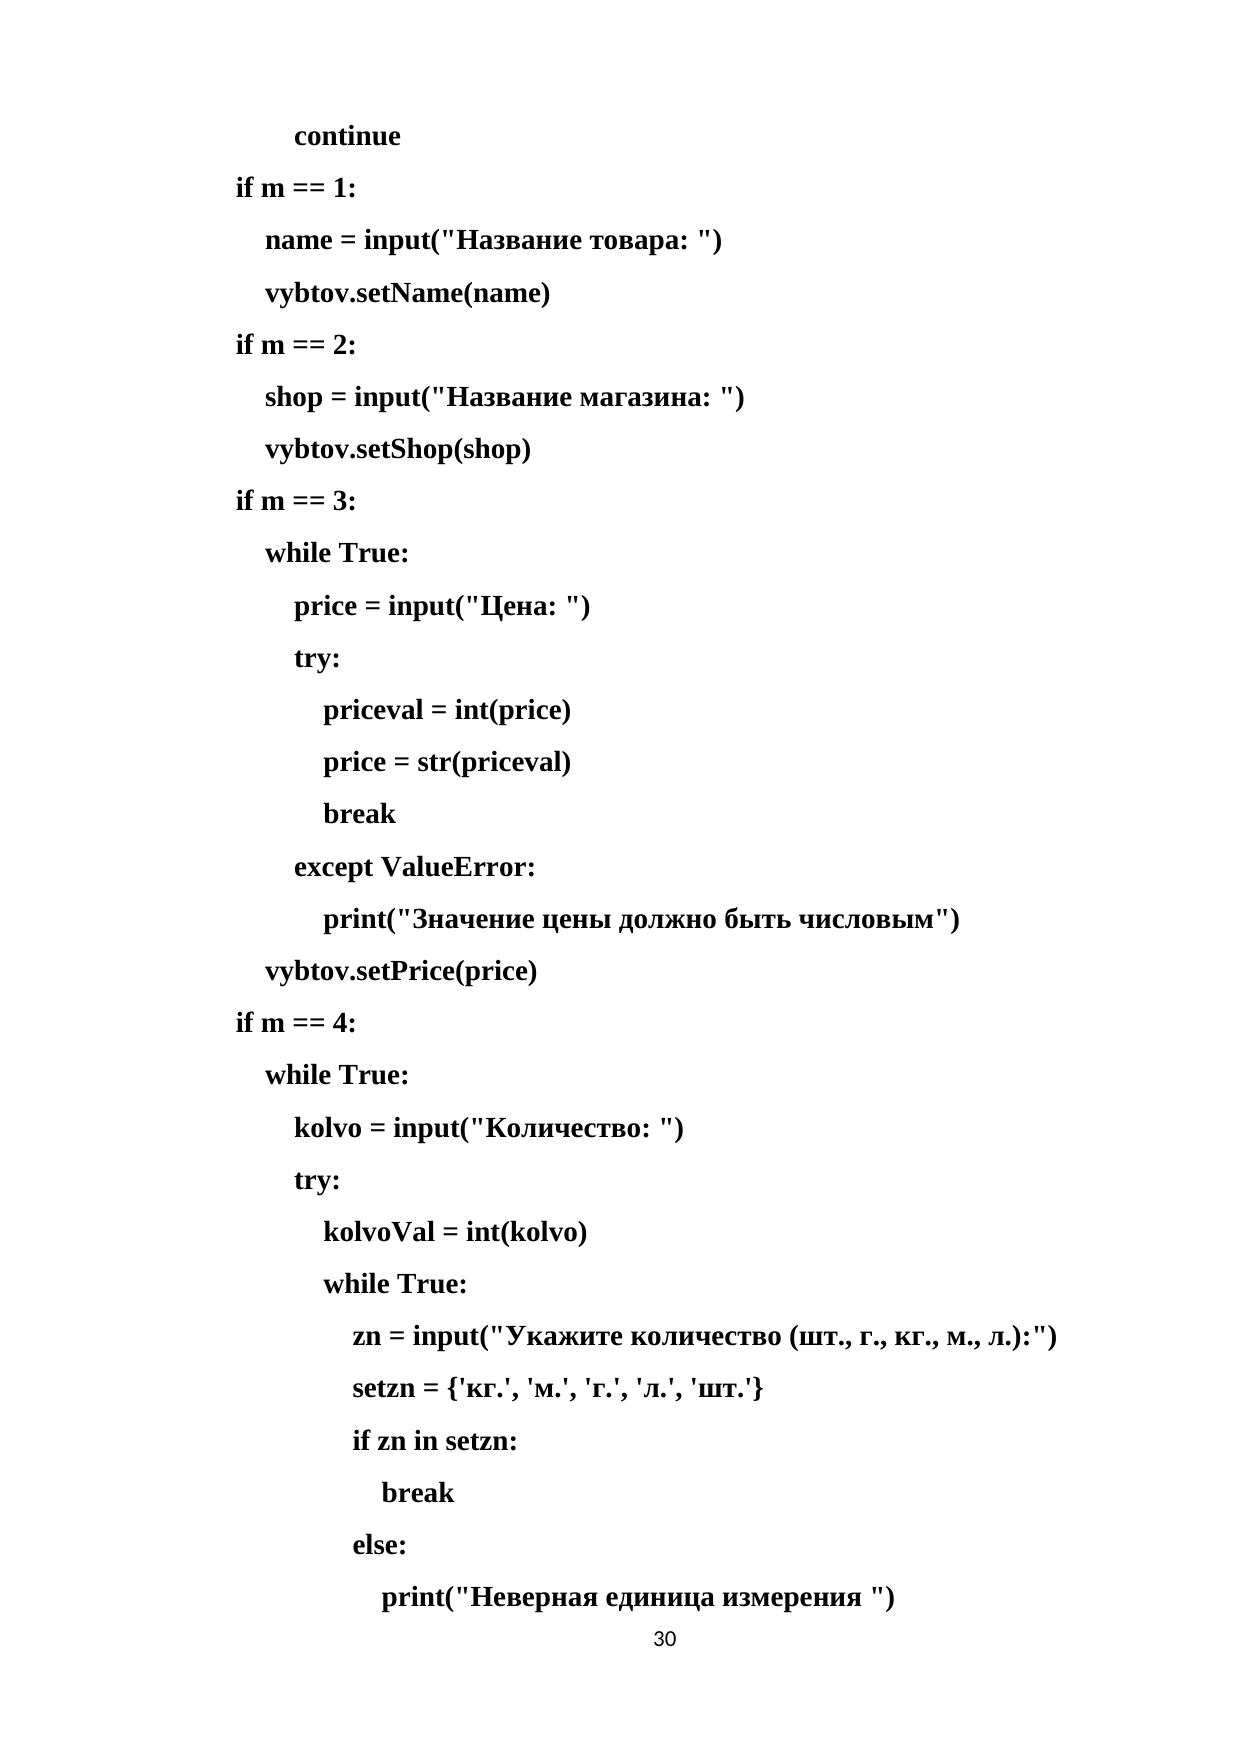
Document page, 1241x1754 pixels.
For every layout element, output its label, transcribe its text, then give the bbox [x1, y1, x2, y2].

text while True: [177, 1057, 1152, 1091]
text if m == 3: [177, 483, 1152, 517]
text except ValueError: [177, 849, 1152, 882]
text shop = input("Название магазина: ") [177, 379, 1152, 413]
text break [177, 1475, 1152, 1508]
text print("Неверная единица измерения ") [177, 1579, 1152, 1613]
text try: [177, 1162, 1152, 1195]
text priceval = int(price) [177, 692, 1152, 726]
text setzn = {'кг.', 'м.', 'г.', 'л.', 'шт.'} [177, 1371, 1152, 1404]
text kolvoVal = int(kolvo) [177, 1214, 1152, 1248]
text print("Значение цены должно быть числовым") [177, 901, 1152, 934]
text vybtov.setShop(shop) [177, 431, 1152, 465]
text if m == 2: [177, 327, 1152, 360]
text continue [177, 118, 1152, 152]
text if zn in setzn: [177, 1423, 1152, 1456]
text zn = input("Укажите количество (шт., г., кг., м., л.):") [177, 1318, 1152, 1352]
text else: [177, 1527, 1152, 1561]
text name = input("Название товара: ") [177, 222, 1152, 256]
text while True: [177, 536, 1152, 569]
text vybtov.setPrice(price) [177, 953, 1152, 987]
text break [177, 797, 1152, 830]
text price = str(priceval) [177, 744, 1152, 778]
text while True: [177, 1266, 1152, 1300]
text if m == 1: [177, 170, 1152, 204]
text kolvo = input("Количество: ") [177, 1110, 1152, 1143]
text price = input("Цена: ") [177, 588, 1152, 621]
text vybtov.setName(name) [177, 275, 1152, 308]
text try: [177, 640, 1152, 673]
text if m == 4: [177, 1005, 1152, 1039]
